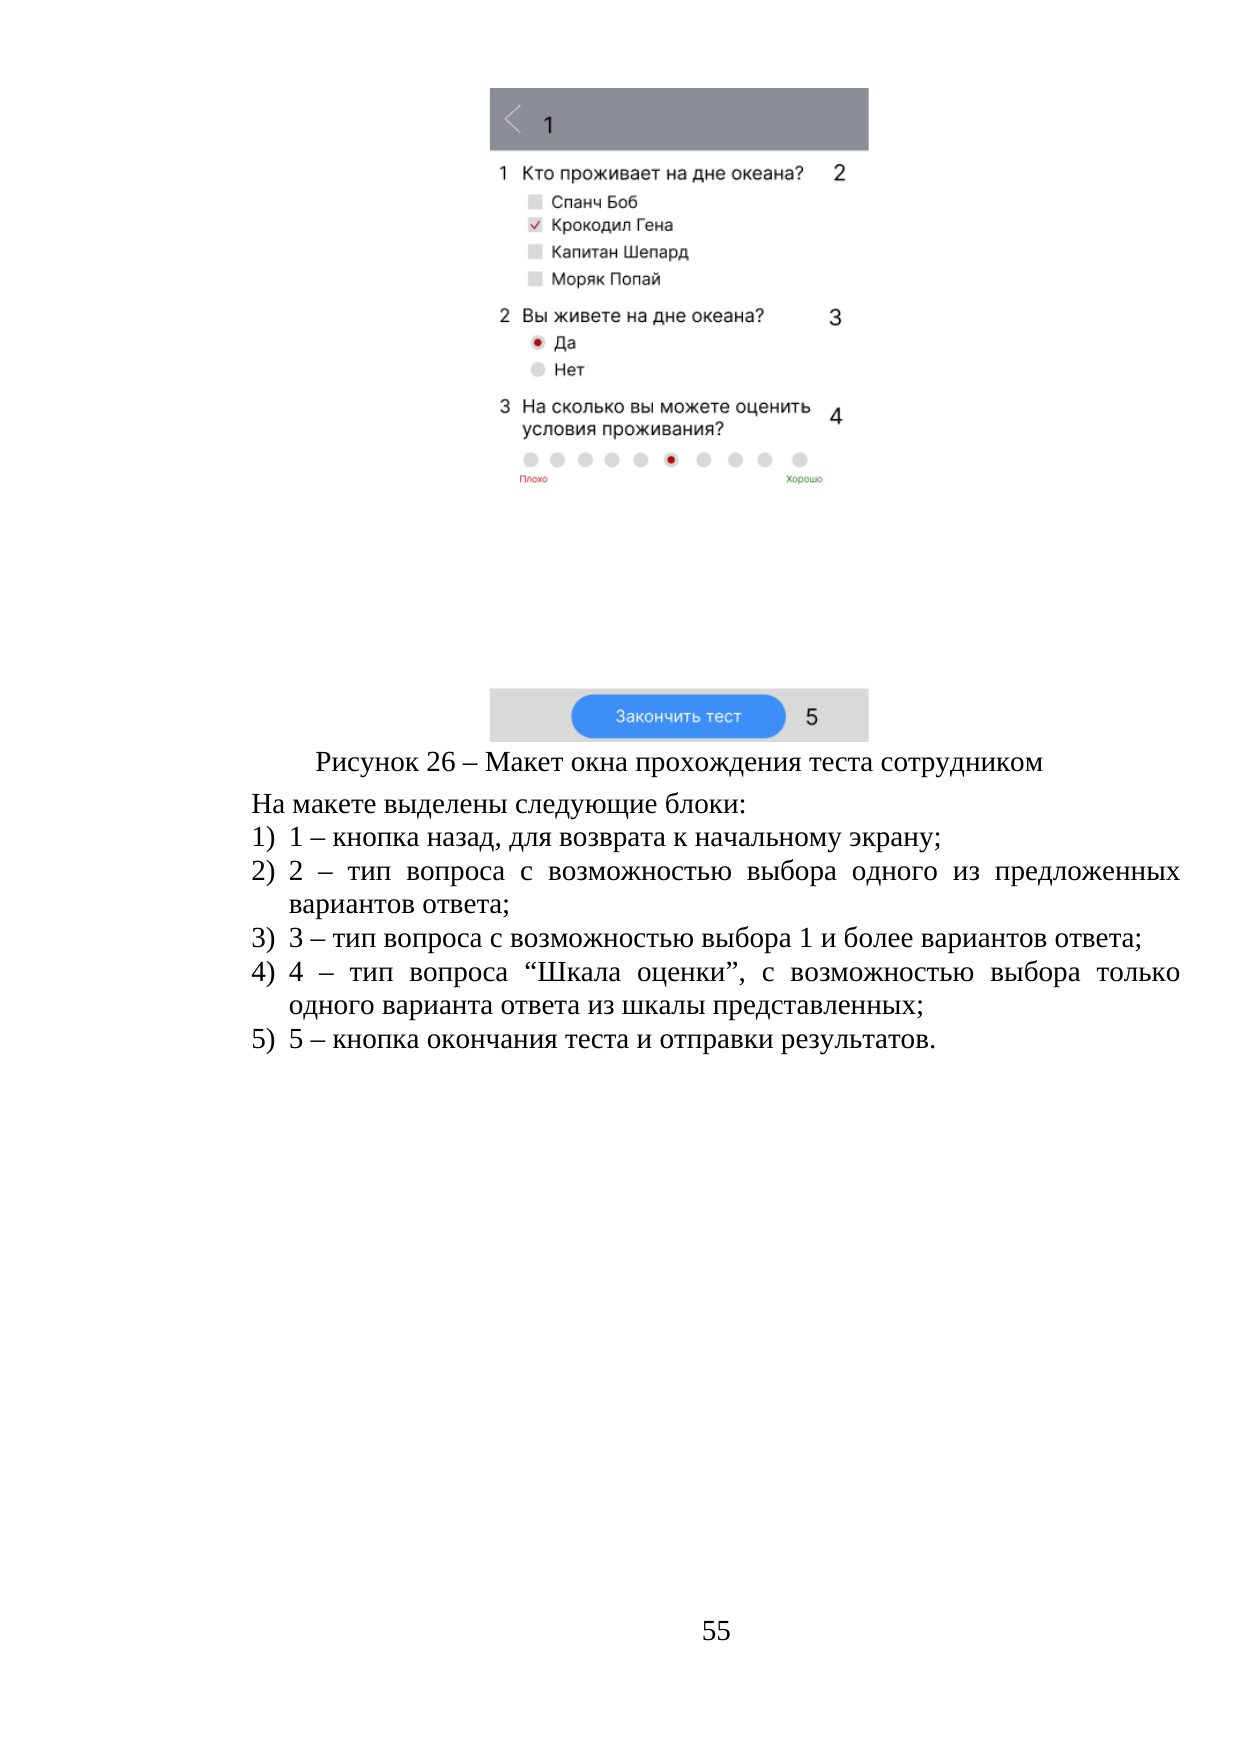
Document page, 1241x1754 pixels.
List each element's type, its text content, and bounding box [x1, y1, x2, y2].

list 2 – тип вопроса с возможностью выбора одного из предложенных вариантов ответа; [251, 853, 1181, 920]
text На макете выделены следующие блоки: [177, 786, 1181, 819]
list 4 – тип вопроса “Шкала оценки”, с возможностью выбора только одного варианта ответа из шкалы представленных; [251, 954, 1181, 1021]
list 1 – кнопка назад, для возврата к начальному экрану; [251, 819, 1181, 853]
text Рисунок 26 – Макет окна прохождения теста сотрудником [177, 744, 1181, 778]
list 3 – тип вопроса с возможностью выбора 1 и более вариантов ответа; [251, 920, 1181, 954]
list 5 – кнопка окончания теста и отправки результатов. [251, 1021, 1181, 1054]
picture [489, 88, 869, 742]
